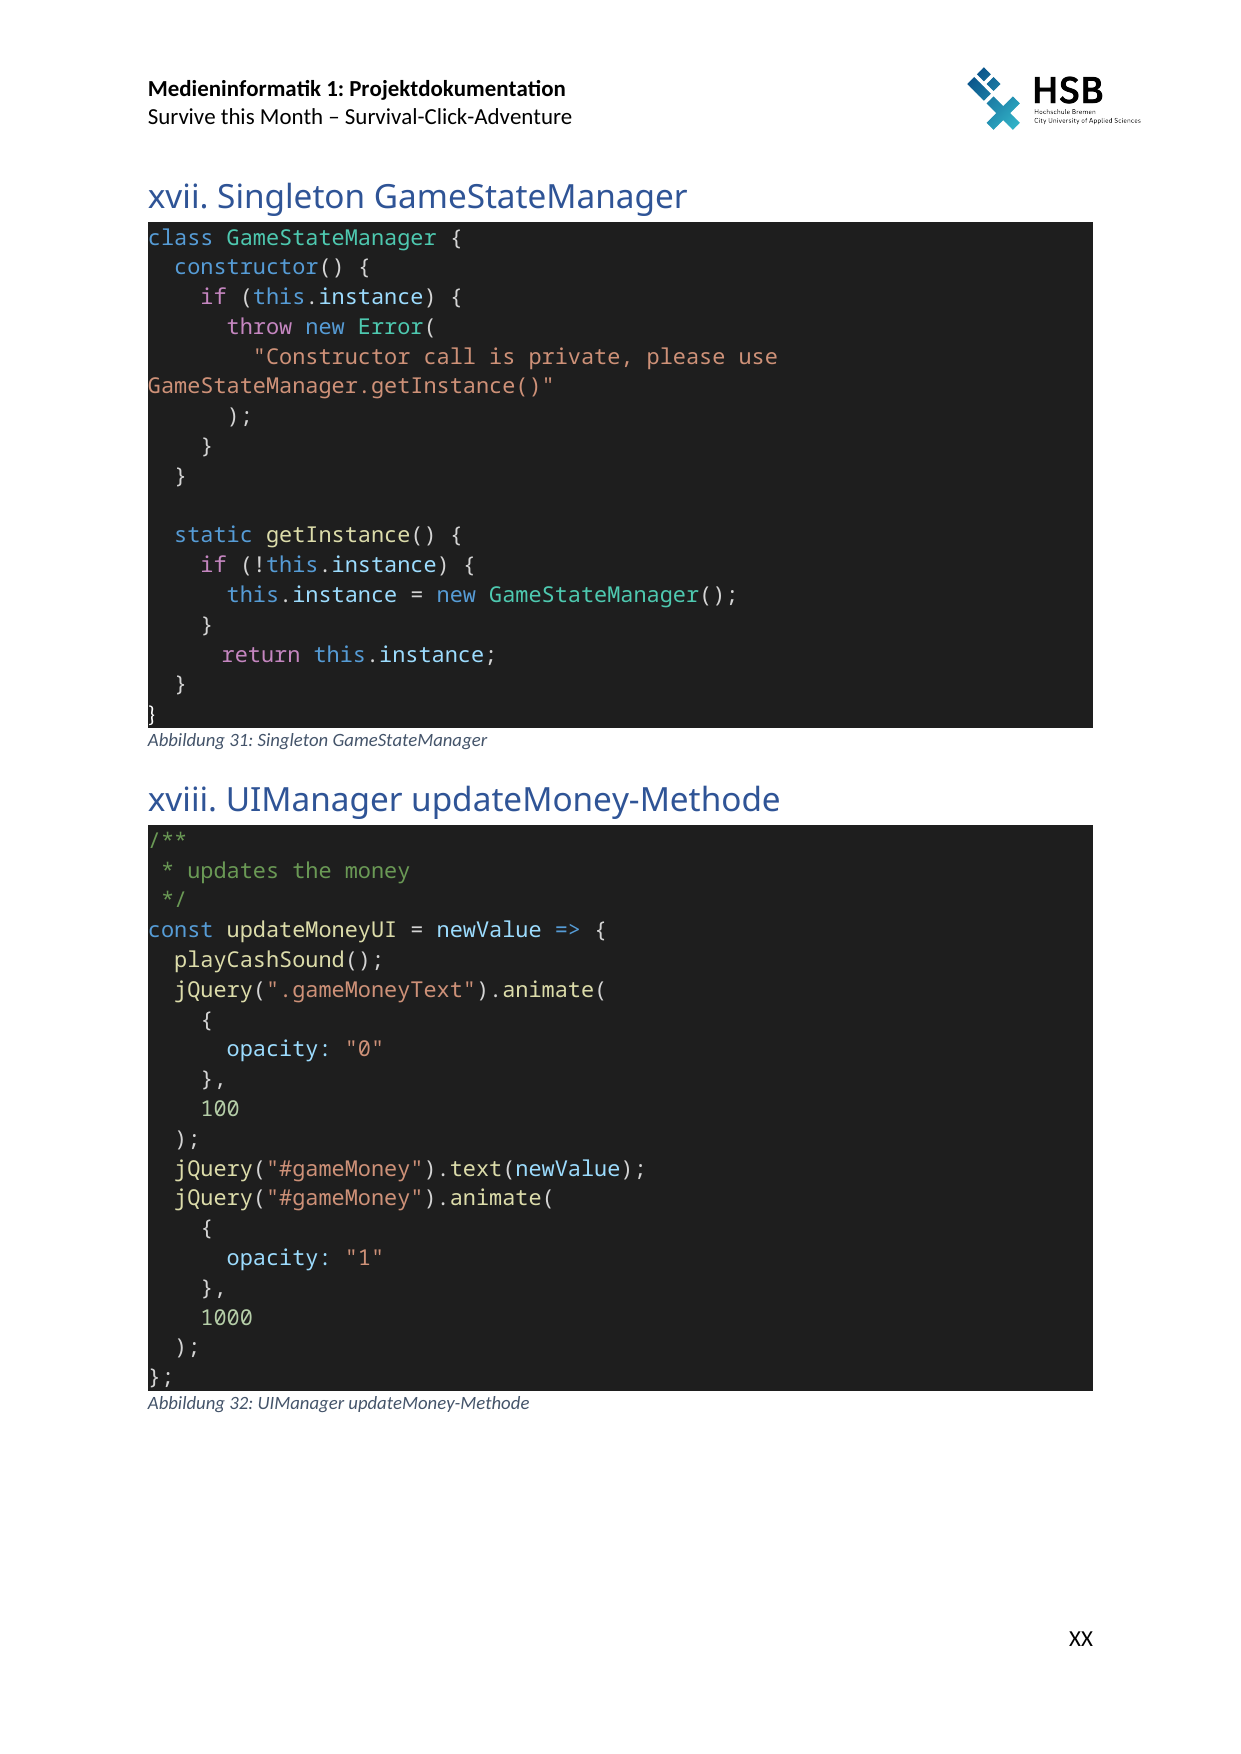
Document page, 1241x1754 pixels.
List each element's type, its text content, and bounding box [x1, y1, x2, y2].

text if (this.instance) { [148, 281, 1093, 311]
text */ [148, 884, 1093, 914]
text } [148, 460, 1093, 490]
text } [148, 668, 1093, 698]
text opacity: "0" [148, 1033, 1093, 1063]
text class GameStateManager { [148, 222, 1093, 251]
text return this.instance; [148, 639, 1093, 668]
text }, [148, 1063, 1093, 1093]
text this.instance = new GameStateManager(); [148, 579, 1093, 609]
text 100 [148, 1093, 1093, 1123]
text constructor() { [148, 251, 1093, 281]
text jQuery("#gameMoney").text(newValue); [148, 1152, 1093, 1182]
text const updateMoneyUI = newValue => { [148, 914, 1093, 944]
text Abbildung 32: UIManager updateMoney-Methode [148, 1391, 1093, 1414]
text Abbildung 31: Singleton GameStateManager [148, 728, 1093, 751]
text static getInstance() { [148, 519, 1093, 549]
text { [148, 1003, 1093, 1033]
text * updates the money [148, 854, 1093, 884]
subtitle xvii. Singleton GameStateManager [148, 173, 1093, 218]
text ); [148, 1331, 1093, 1361]
subtitle xviii. UIManager updateMoney-Methode [148, 776, 1093, 821]
text } [148, 698, 1093, 728]
text }; [148, 1361, 1093, 1391]
text 1000 [148, 1301, 1093, 1331]
text ); [148, 1123, 1093, 1152]
text jQuery("#gameMoney").animate( [148, 1182, 1093, 1212]
text playCashSound(); [148, 944, 1093, 974]
text { [148, 1212, 1093, 1242]
text if (!this.instance) { [148, 549, 1093, 579]
text } [148, 609, 1093, 639]
text throw new Error( [148, 311, 1093, 341]
text /** [148, 825, 1093, 854]
text }, [148, 1272, 1093, 1301]
text jQuery(".gameMoneyText").animate( [148, 974, 1093, 1003]
text "Constructor call is private, please use GameStateManager.getInstance()" [148, 341, 1093, 400]
picture [950, 50, 1158, 147]
text opacity: "1" [148, 1242, 1093, 1272]
text ); [148, 400, 1093, 430]
text } [148, 430, 1093, 460]
